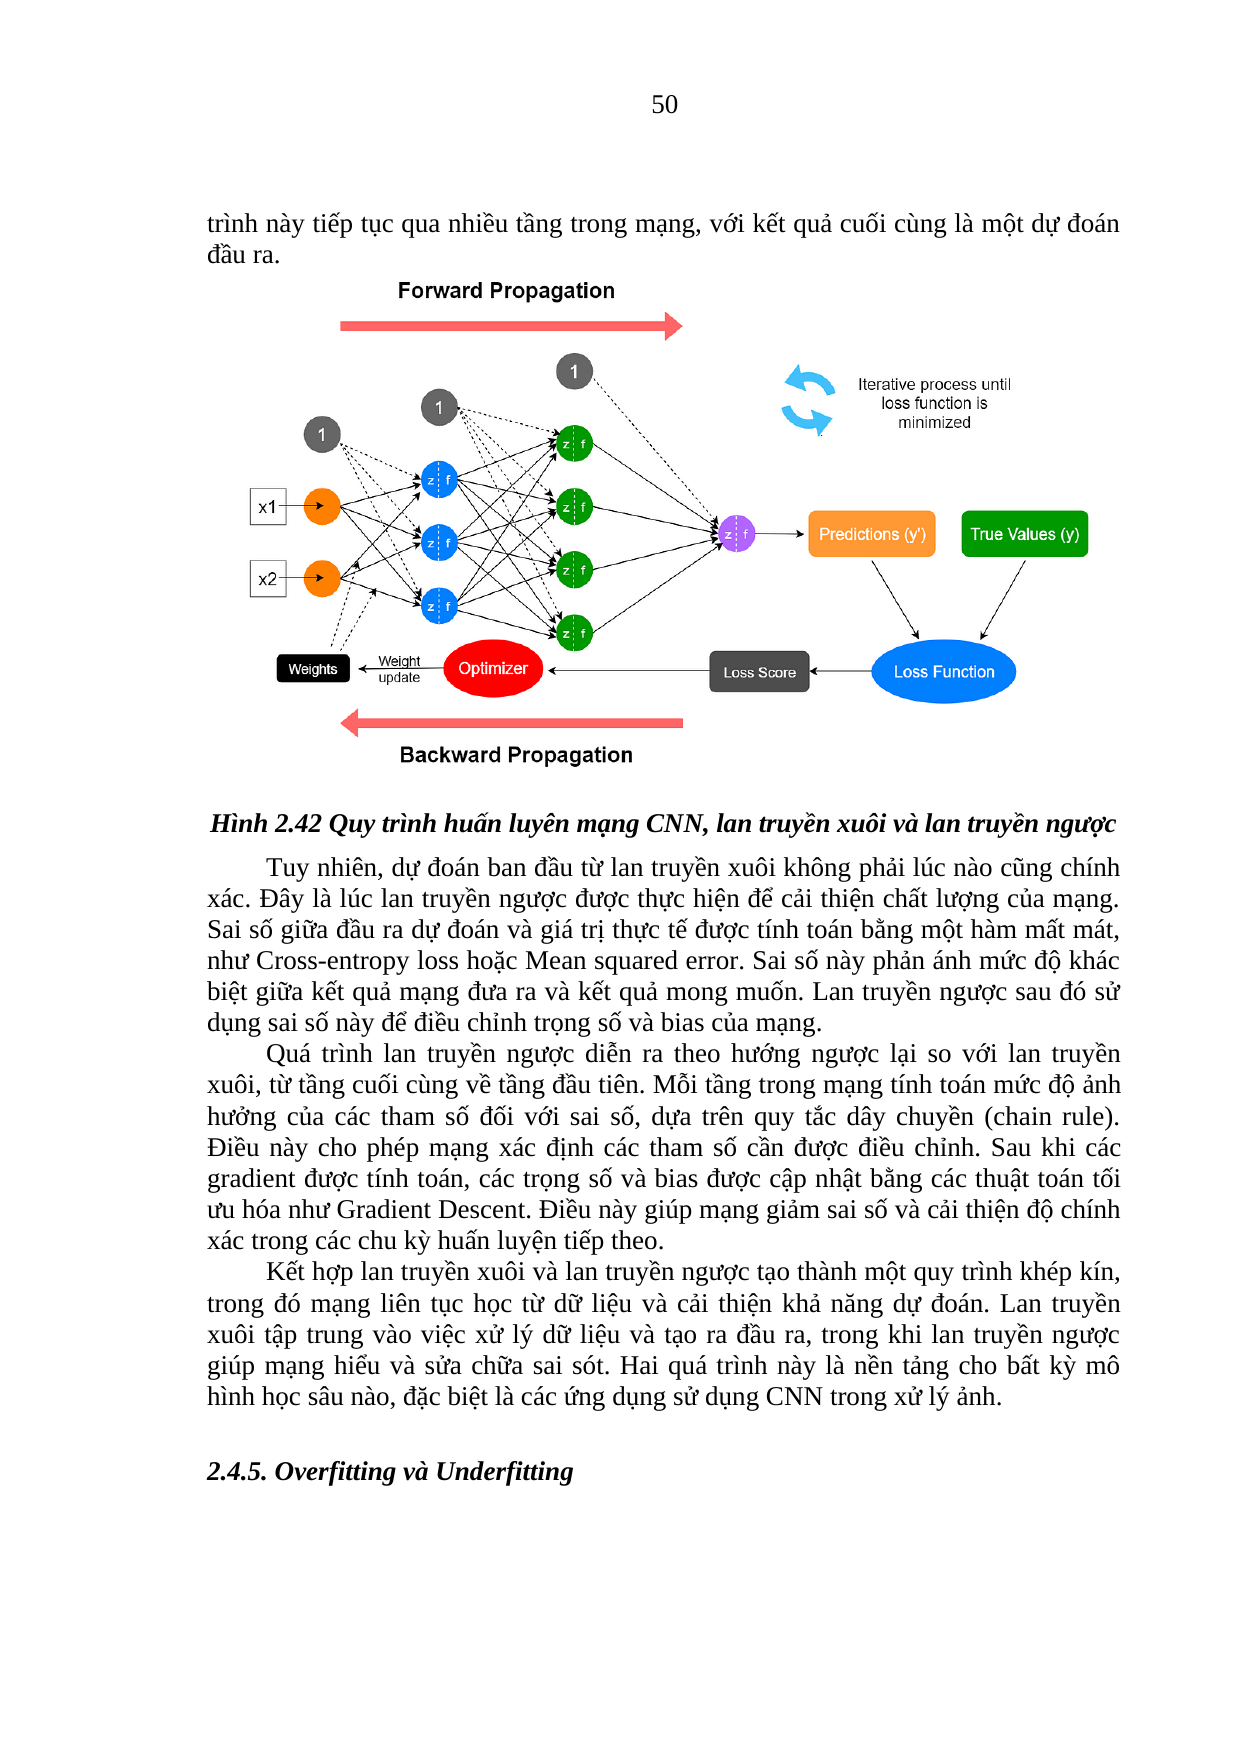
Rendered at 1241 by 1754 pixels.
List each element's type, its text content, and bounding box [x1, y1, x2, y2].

picture [217, 269, 1112, 795]
text Tuy nhiên, dự đoán ban đầu từ lan truyền xuôi không phải lúc nào cũng chính xác. Đây là lúc lan truyền ngược được thực hiện để cải thiện chất lượng của mạng. Sai số giữa đầu ra dự đoán và giá trị thực tế được tính toán bằng một hàm mất mát, như Cross-entropy loss hoặc Mean squared error. Sai số này phản ánh mức độ khác biệt giữa kết quả mạng đưa ra và kết quả mong muốn. Lan truyền ngược sau đó sử dụng sai số này để điều chỉnh trọng số và bias của mạng. [207, 851, 1122, 1037]
text Kết hợp lan truyền xuôi và lan truyền ngược tạo thành một quy trình khép kín, trong đó mạng liên tục học từ dữ liệu và cải thiện khả năng dự đoán. Lan truyền xuôi tập trung vào việc xử lý dữ liệu và tạo ra đầu ra, trong khi lan truyền ngược giúp mạng hiểu và sửa chữa sai sót. Hai quá trình này là nền tảng cho bất kỳ mô hình học sâu nào, đặc biệt là các ứng dụng sử dụng CNN trong xử lý ảnh. [207, 1256, 1122, 1411]
text Quá trình lan truyền ngược diễn ra theo hướng ngược lại so với lan truyền xuôi, từ tầng cuối cùng về tầng đầu tiên. Mỗi tầng trong mạng tính toán mức độ ảnh hưởng của các tham số đối với sai số, dựa trên quy tắc dây chuyền (chain rule). Điều này cho phép mạng xác định các tham số cần được điều chỉnh. Sau khi các gradient được tính toán, các trọng số và bias được cập nhật bằng các thuật toán tối ưu hóa như Gradient Descent. Điều này giúp mạng giảm sai số và cải thiện độ chính xác trong các chu kỳ huấn luyện tiếp theo. [207, 1037, 1122, 1256]
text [207, 207, 1122, 269]
subtitle 2.4.5. Overfitting và Underfitting [207, 1455, 1122, 1486]
text Hình 2.42 Quy trình huấn luyên mạng CNN, lan truyền xuôi và lan truyền ngược [207, 807, 1122, 838]
